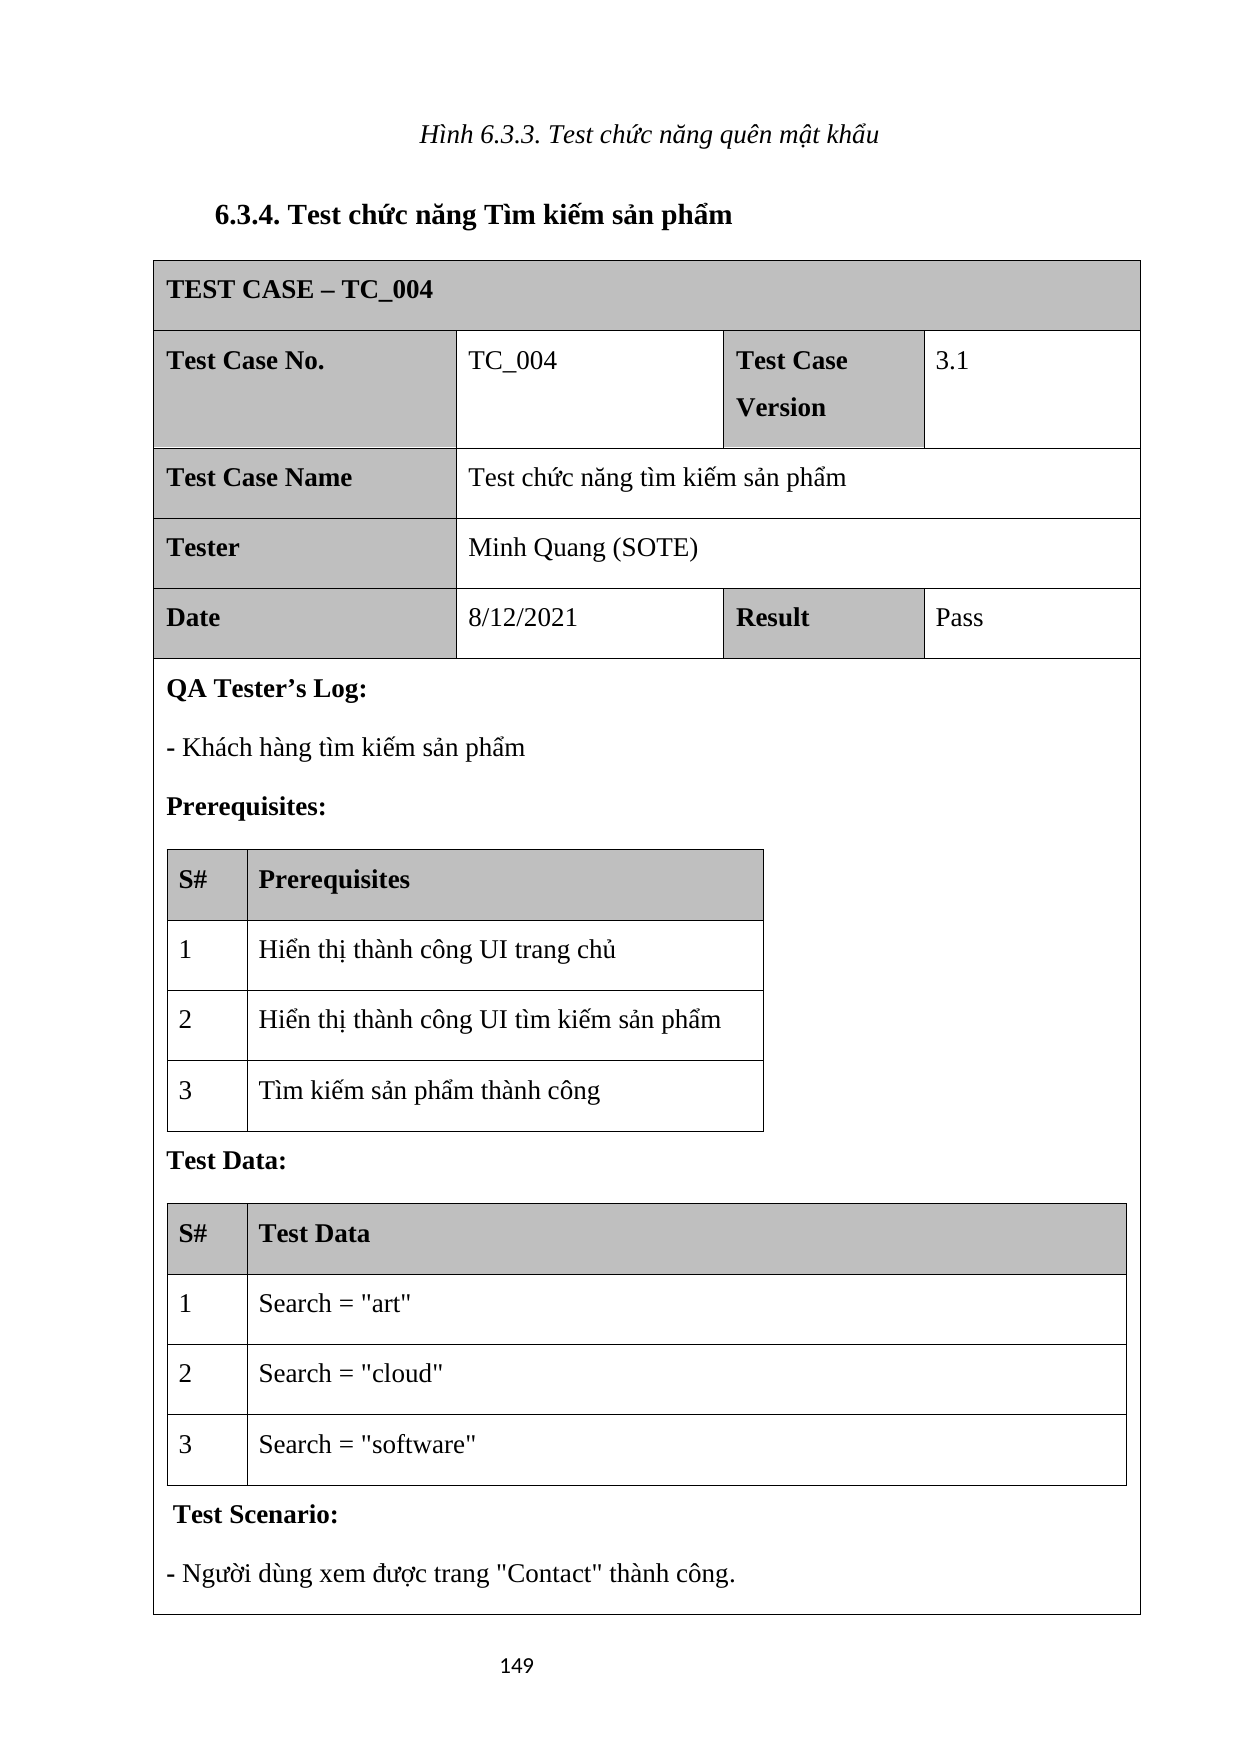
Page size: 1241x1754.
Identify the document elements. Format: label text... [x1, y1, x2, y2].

table_header TEST CASE – TC_004 [154, 261, 1140, 330]
table_cell 8/12/2021 [457, 589, 723, 658]
table_cell Test Case Version [724, 331, 924, 447]
table_cell Tester [154, 519, 456, 588]
table_cell Pass [925, 589, 1140, 658]
table_cell Result [724, 589, 924, 658]
subtitle Hình 6.3.3. Test chức năng quên mật khẩu [177, 118, 1122, 150]
table_cell Test chức năng tìm kiếm sản phẩm [457, 449, 1140, 518]
table_cell 3.1 [925, 331, 1140, 447]
subtitle 6.3.4. Test chức năng Tìm kiếm sản phẩm [177, 197, 1122, 231]
table_cell Minh Quang (SOTE) [457, 519, 1140, 588]
table_cell Date [154, 589, 456, 658]
table_cell Test Case No. [154, 331, 456, 447]
table_cell TC_004 [457, 331, 723, 447]
table_cell Test Case Name [154, 449, 456, 518]
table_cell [154, 659, 1140, 1614]
